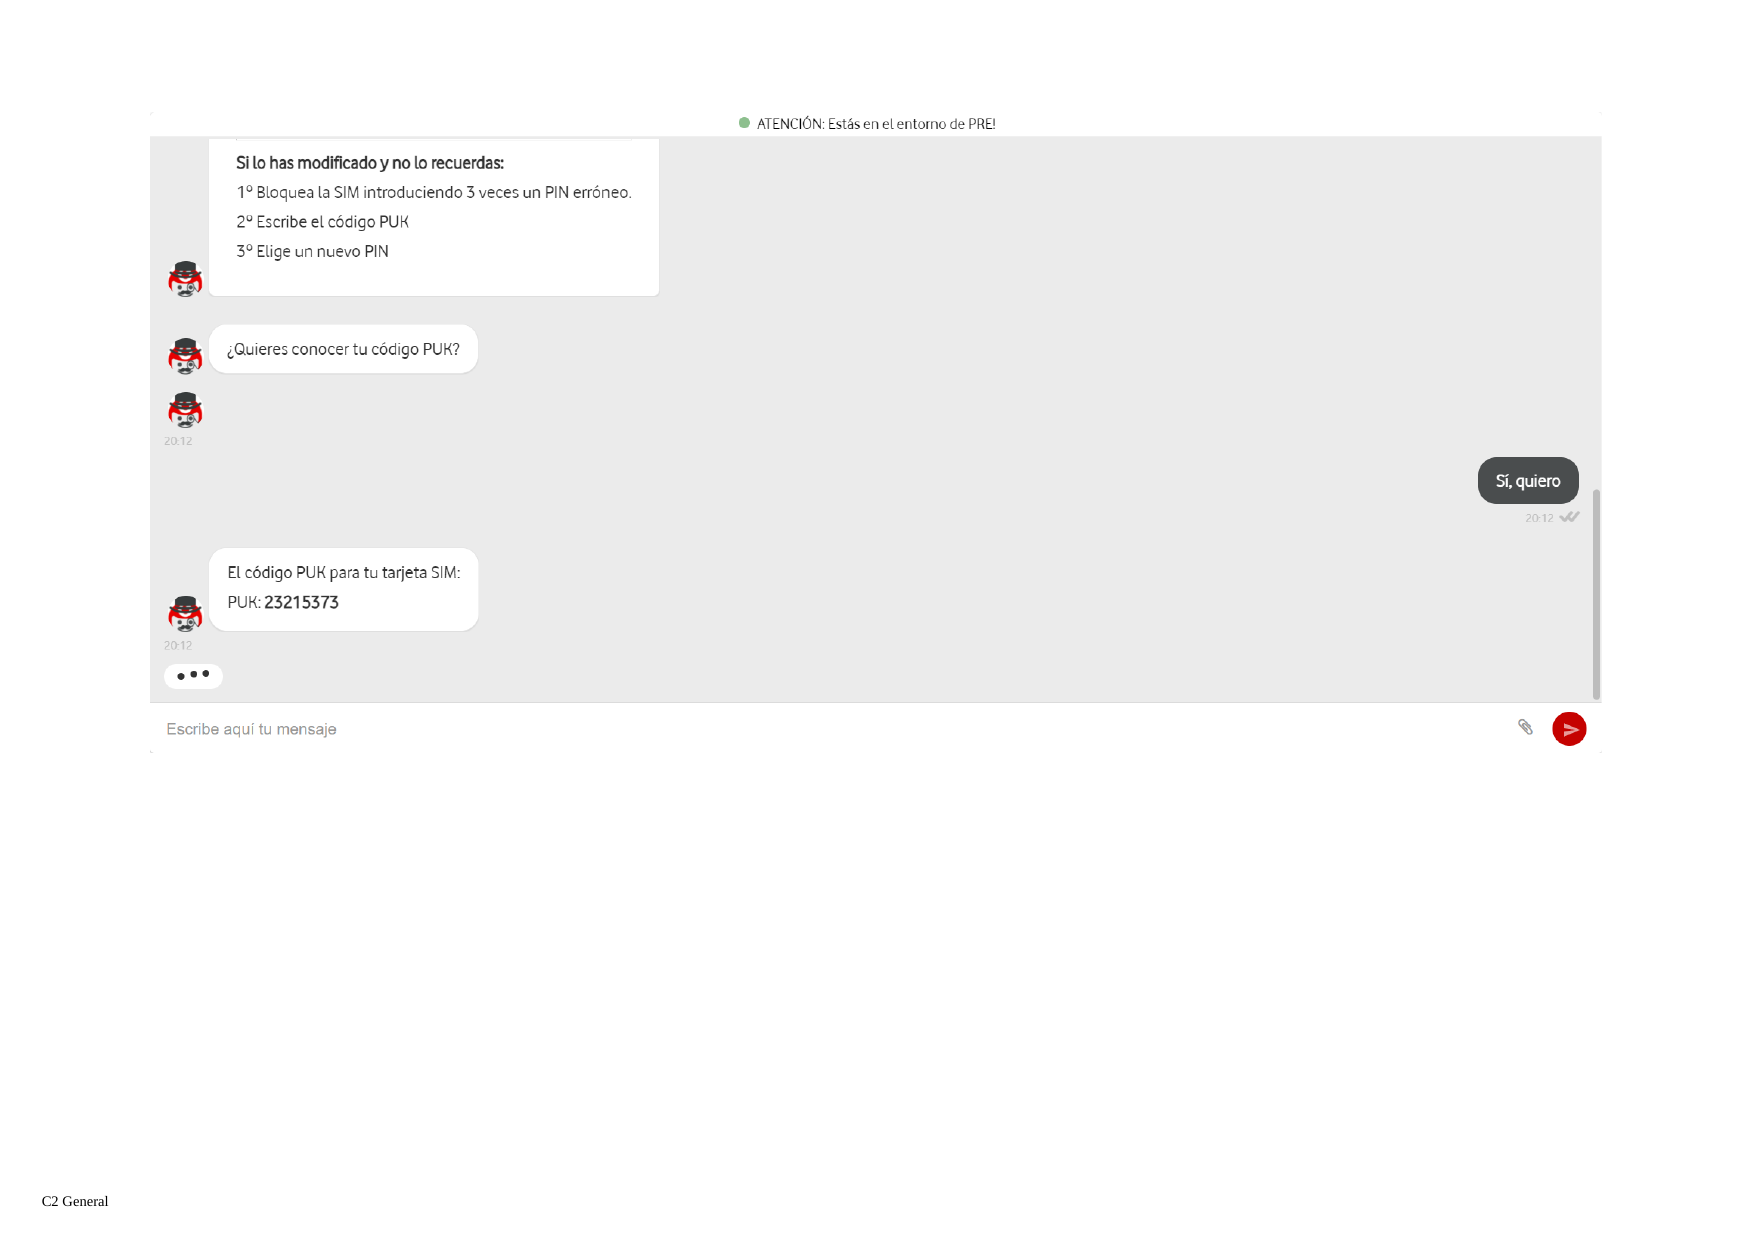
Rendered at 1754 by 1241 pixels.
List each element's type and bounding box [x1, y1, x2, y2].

picture [150, 112, 1602, 753]
